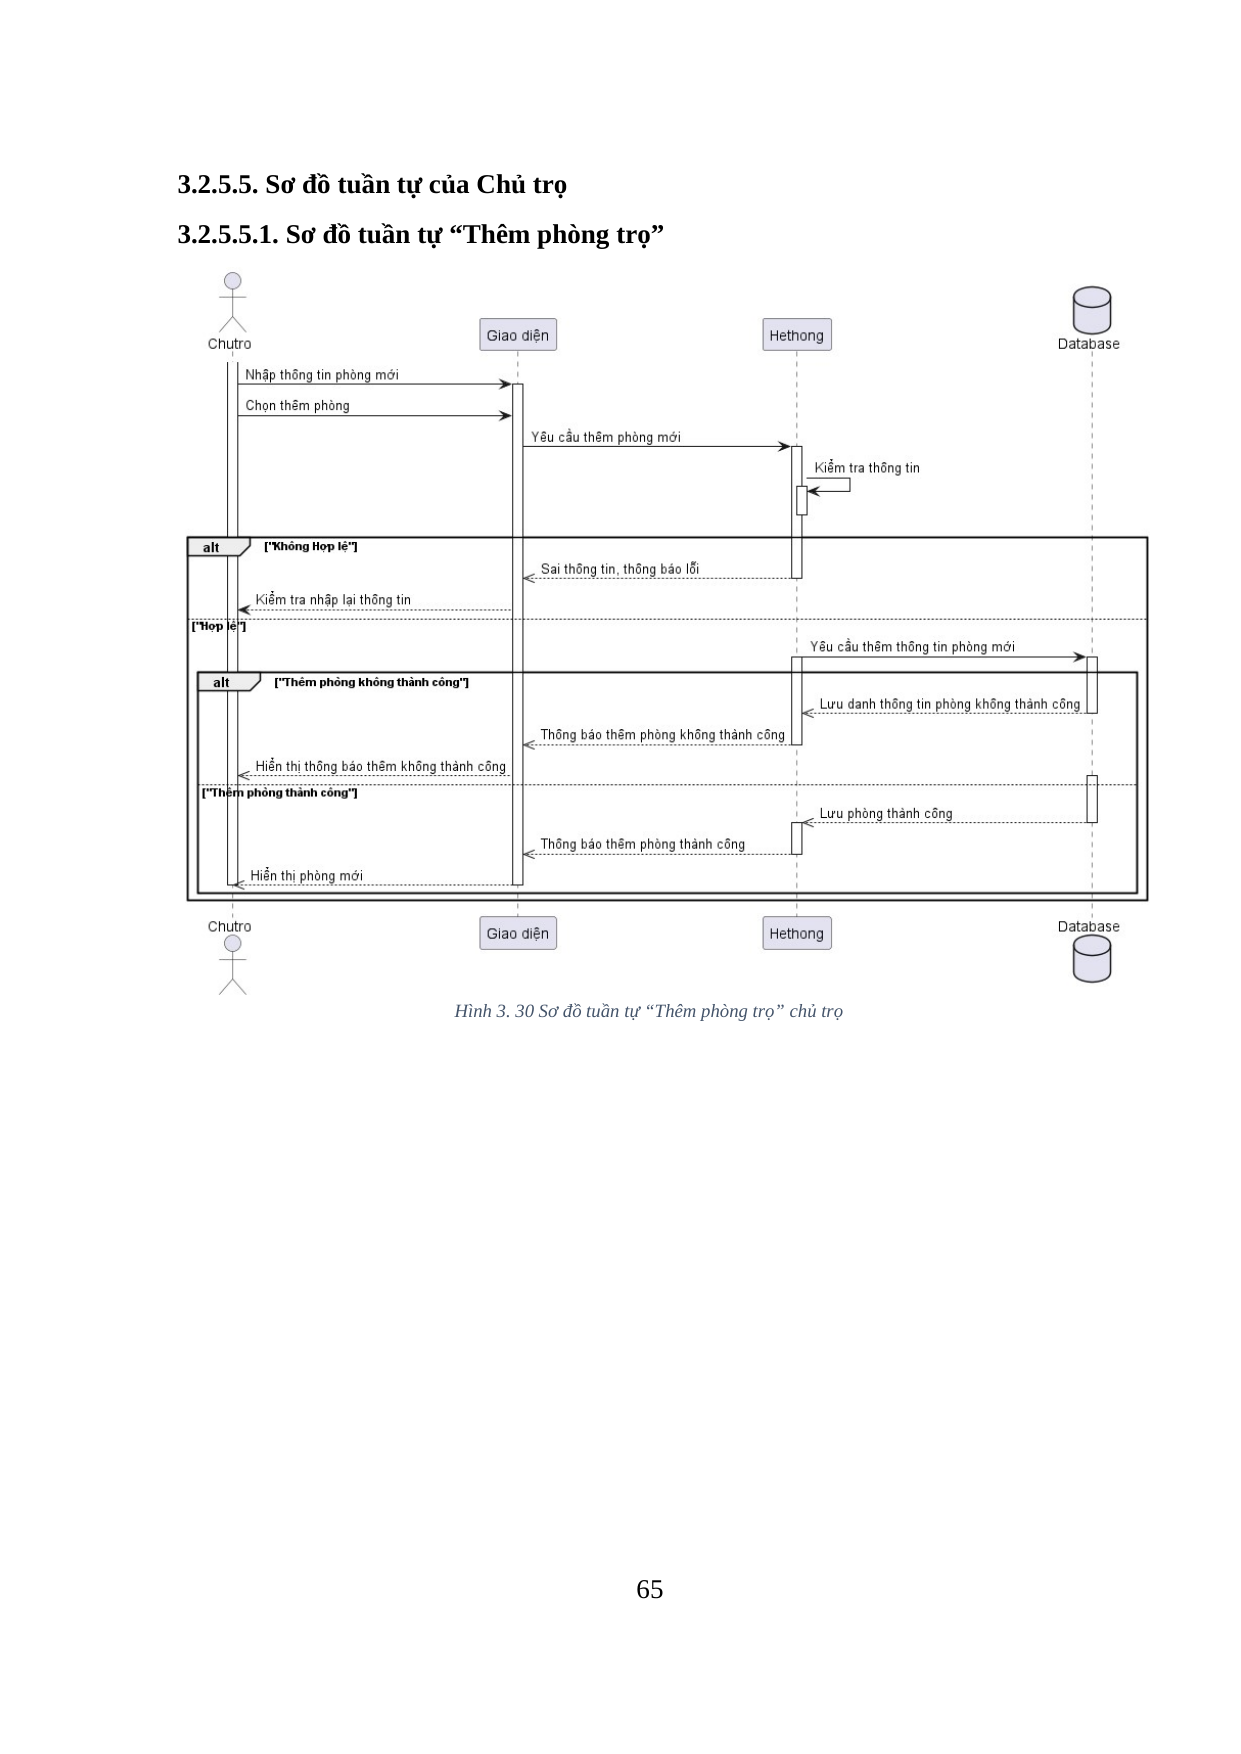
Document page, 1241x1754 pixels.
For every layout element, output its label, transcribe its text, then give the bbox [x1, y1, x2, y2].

picture [177, 267, 1153, 1000]
text Hình 3. 30 Sơ đồ tuần tự “Thêm phòng trọ” chủ trọ [177, 1000, 1122, 1021]
text 3.2.5.5.1. Sơ đồ tuần tự “Thêm phòng trọ” [177, 218, 1122, 249]
text 3.2.5.5. Sơ đồ tuần tự của Chủ trọ [177, 168, 1122, 199]
